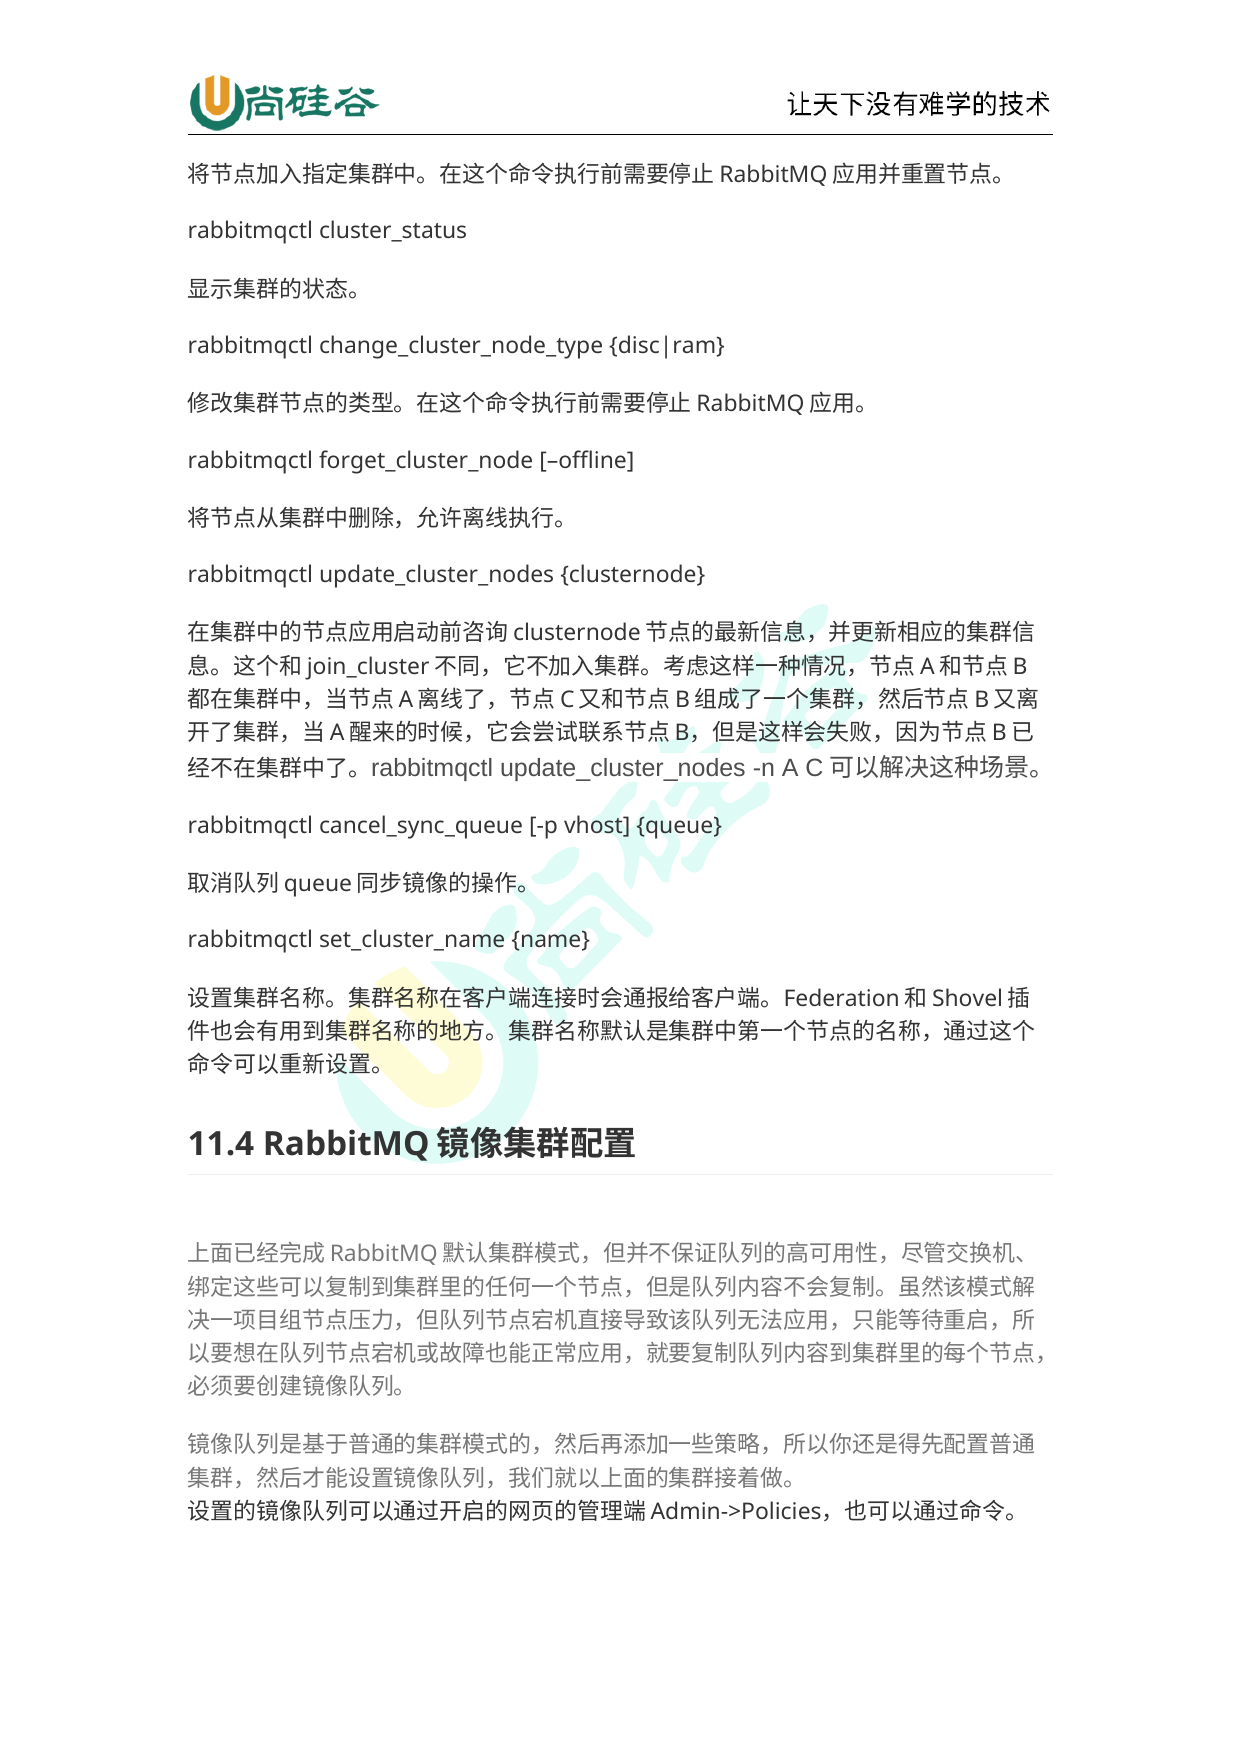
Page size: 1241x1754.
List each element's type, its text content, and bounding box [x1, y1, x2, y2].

text 显示集群的状态。 [187, 271, 1053, 304]
text rabbitmqctl forget_cluster_node [–offline] [187, 443, 1053, 475]
text rabbitmqctl cancel_sync_queue [-p vhost] {queue} [187, 809, 1053, 840]
text 设置的镜像队列可以通过开启的网页的管理端Admin->Policies，也可以通过命令。 [187, 1493, 1053, 1526]
text 镜像队列是基于普通的集群模式的，然后再添加一些策略，所以你还是得先配置普通集群，然后才能设置镜像队列，我们就以上面的集群接着做。 [187, 1426, 1053, 1493]
text rabbitmqctl update_cluster_nodes {clusternode} [187, 558, 1053, 589]
text rabbitmqctl set_cluster_name {name} [187, 923, 1053, 955]
text 修改集群节点的类型。在这个命令执行前需要停止RabbitMQ应用。 [187, 385, 1053, 418]
text 取消队列queue同步镜像的操作。 [187, 865, 1053, 898]
picture [187, 73, 1053, 132]
text 将节点从集群中删除，允许离线执行。 [187, 500, 1053, 533]
text rabbitmqctl change_cluster_node_type {disc|ram} [187, 329, 1053, 360]
text 在集群中的节点应用启动前咨询clusternode节点的最新信息，并更新相应的集群信息。这个和join_cluster不同，它不加入集群。考虑这样一种情况，节点A和节点B都在集群中，当节点A离线了，节点C又和节点B组成了一个集群，然后节点B又离开了集群，当A醒来的时候，它会尝试联系节点B，但是这样会失败，因为节点B已经不在集群中了。rabbitmqctl update_cluster_nodes -n A C可以解决这种场景。 [187, 614, 1053, 784]
text 设置集群名称。集群名称在客户端连接时会通报给客户端。Federation和Shovel插件也会有用到集群名称的地方。集群名称默认是集群中第一个节点的名称，通过这个命令可以重新设置。 [187, 980, 1053, 1079]
text 上面已经完成RabbitMQ默认集群模式，但并不保证队列的高可用性，尽管交换机、绑定这些可以复制到集群里的任何一个节点，但是队列内容不会复制。虽然该模式解决一项目组节点压力，但队列节点宕机直接导致该队列无法应用，只能等待重启，所以要想在队列节点宕机或故障也能正常应用，就要复制队列内容到集群里的每个节点，必须要创建镜像队列。 [187, 1235, 1053, 1401]
text 将节点加入指定集群中。在这个命令执行前需要停止RabbitMQ应用并重置节点。 [187, 156, 1053, 189]
text rabbitmqctl cluster_status [187, 214, 1053, 246]
subtitle 11.4 RabbitMQ镜像集群配置 [187, 1117, 1053, 1175]
